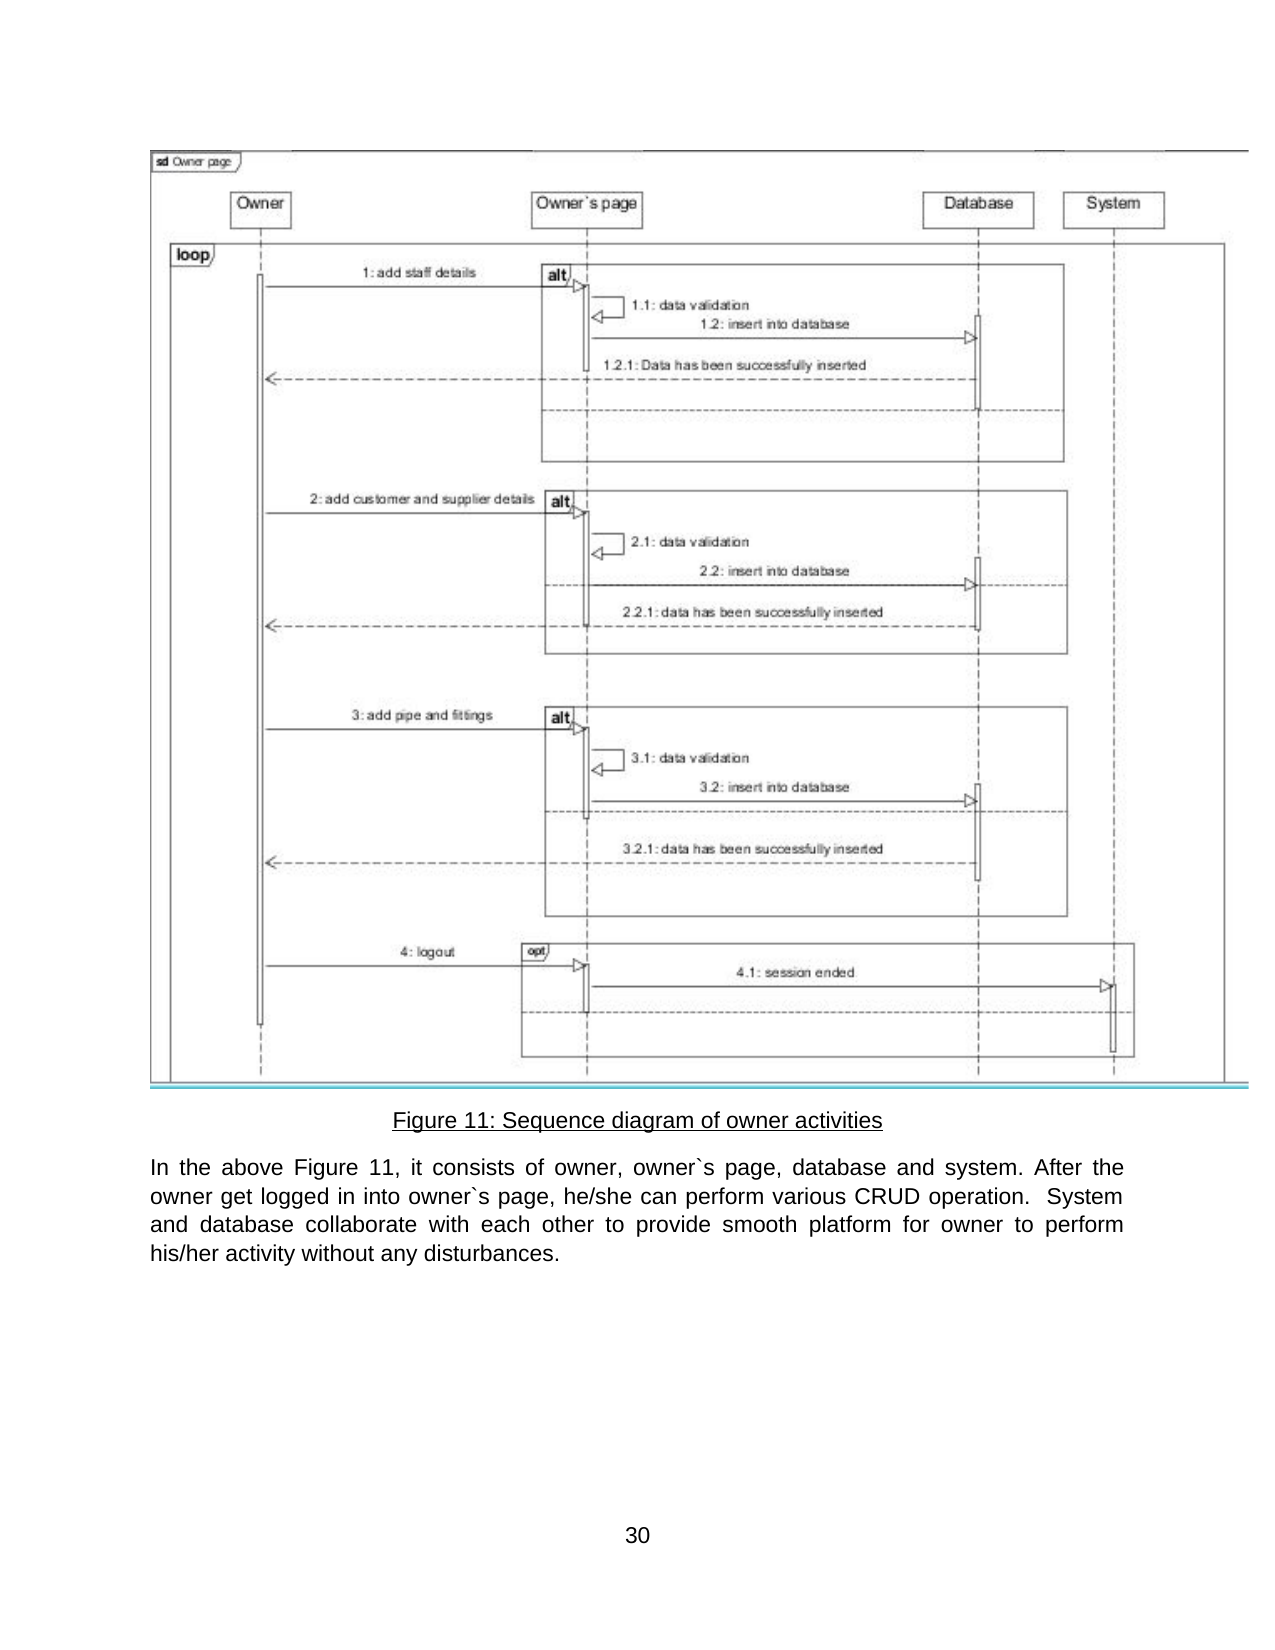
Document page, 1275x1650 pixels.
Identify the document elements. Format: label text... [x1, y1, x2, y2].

text In the above Figure 11, it consists of owner, owner`s page, database and system. After the owner get logged in into owner`s page, he/she can perform various CRUD operation. System and database collaborate with each other to provide smooth platform for owner to perform his/her activity without any disturbances. [150, 1154, 1125, 1266]
text Figure 11: Sequence diagram of owner activities [150, 1107, 1125, 1133]
picture [150, 150, 1249, 1089]
